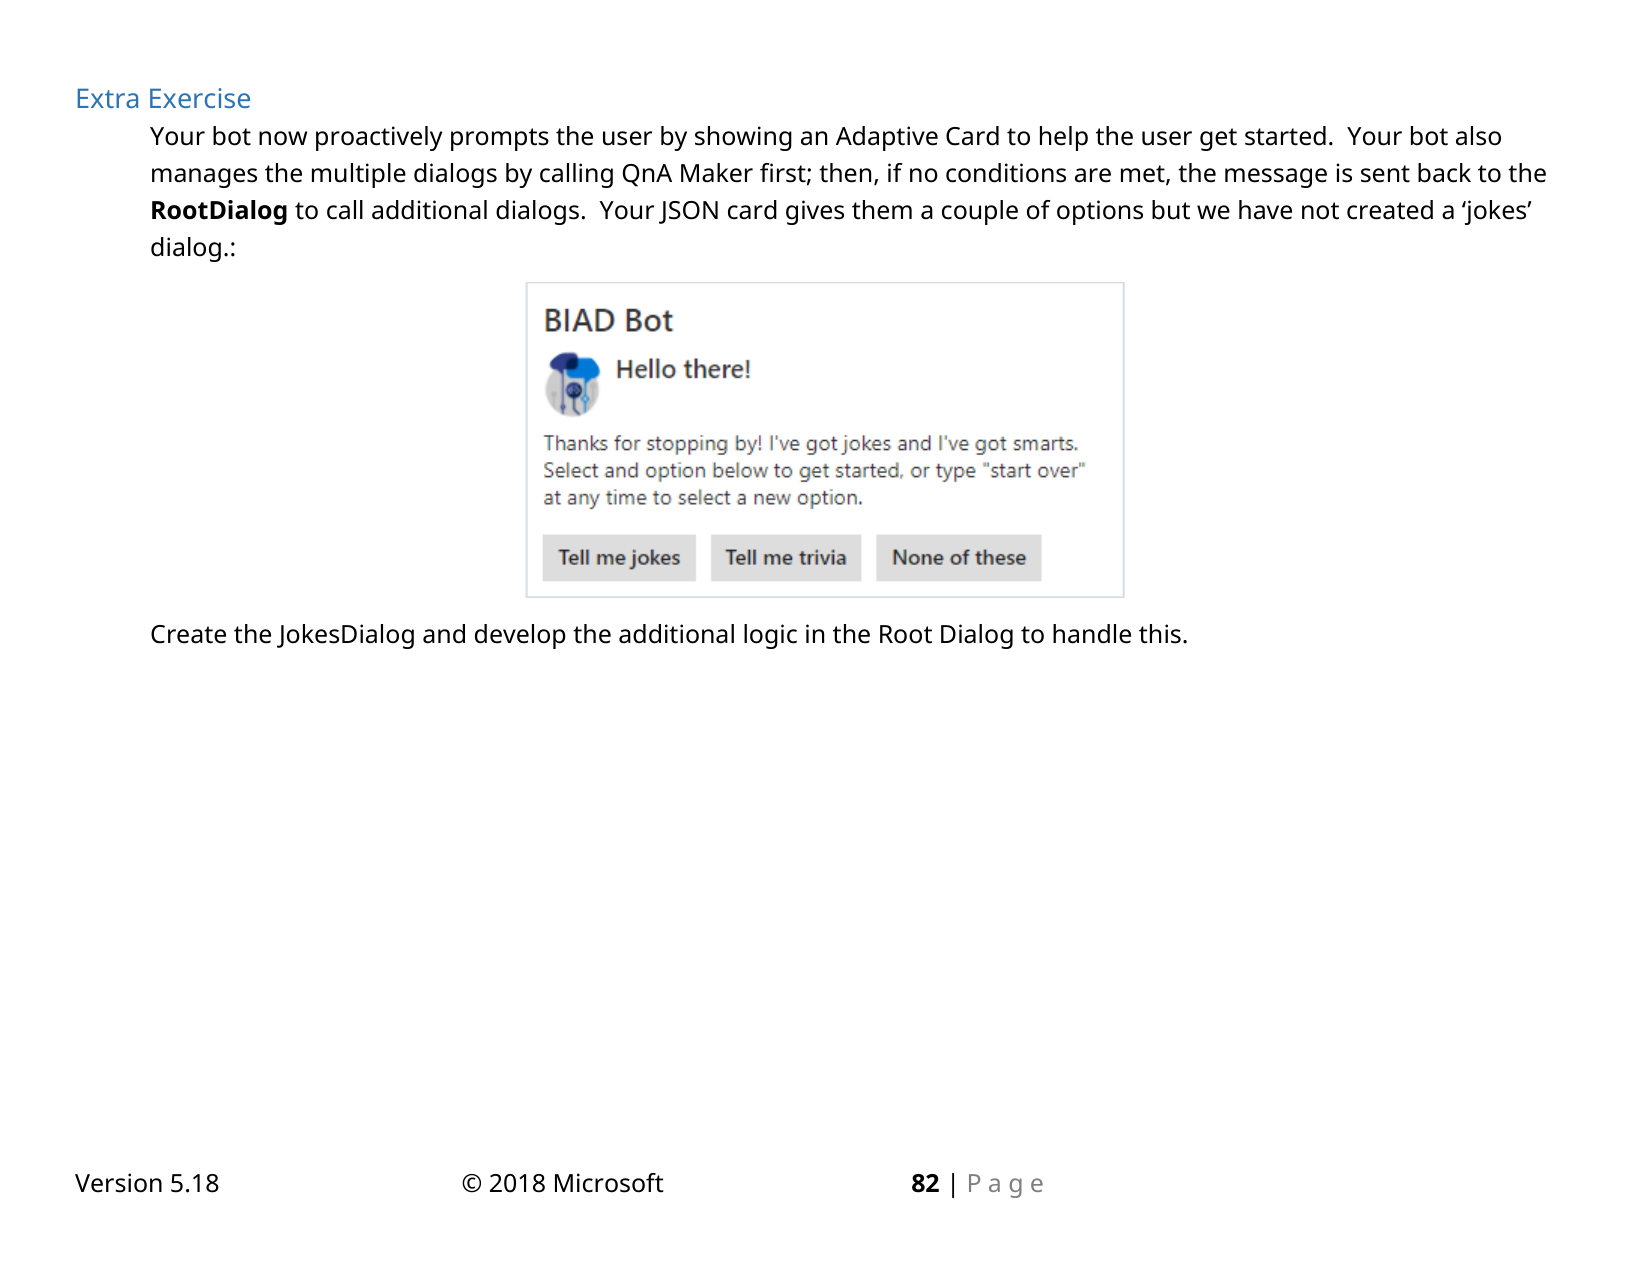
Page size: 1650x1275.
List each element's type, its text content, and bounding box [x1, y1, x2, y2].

text Your bot now proactively prompts the user by showing an Adaptive Card to help the user get started. Your bot also manages the multiple dialogs by calling QnA Maker first; then, if no conditions are met, the message is sent back to the RootDialog to call additional dialogs. Your JSON card gives them a couple of options but we have not created a ‘jokes’ dialog.: [150, 119, 1575, 263]
text Create the JokesDialog and develop the additional logic in the Root Dialog to handle this. [150, 617, 1575, 651]
subtitle Extra Exercise [75, 79, 1575, 116]
picture [525, 282, 1125, 598]
